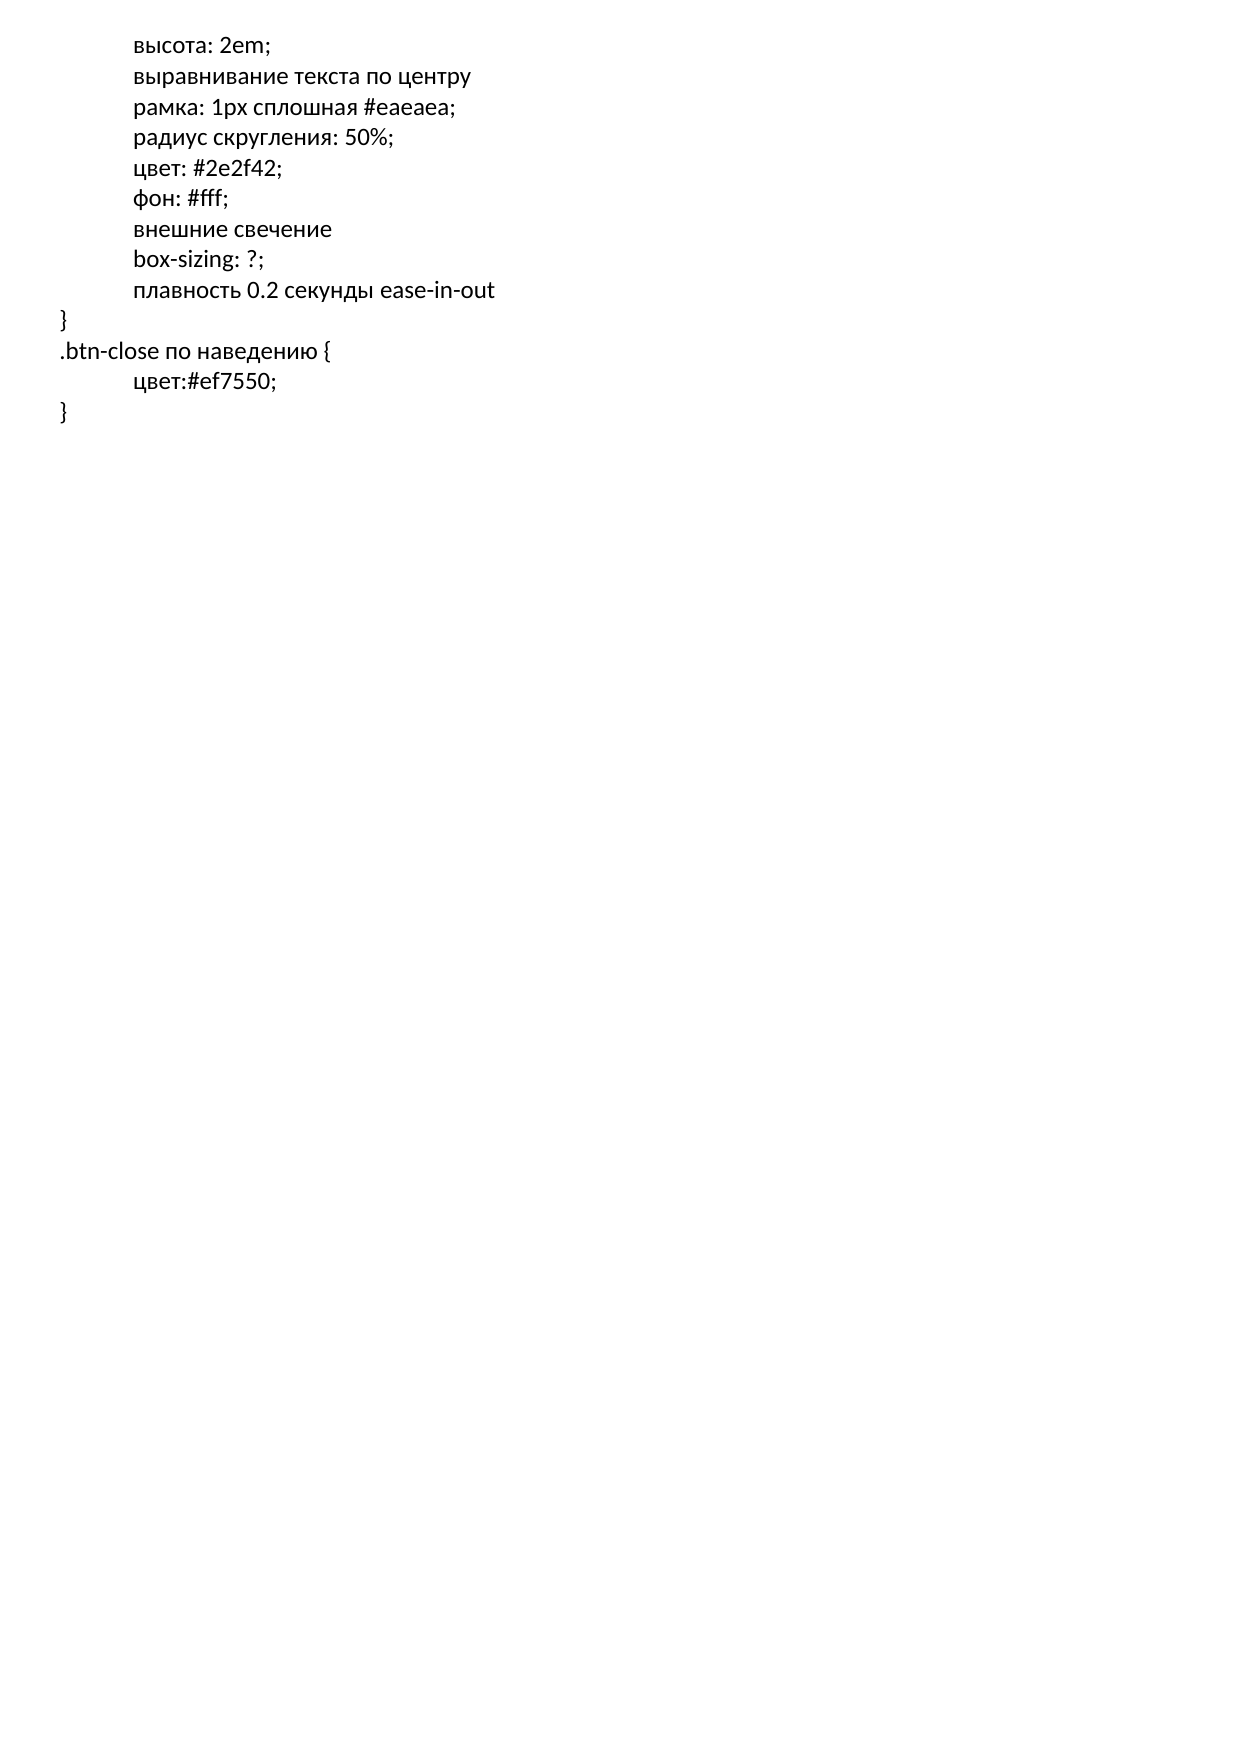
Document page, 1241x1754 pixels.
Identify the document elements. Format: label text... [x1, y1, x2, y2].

text } [59, 396, 1211, 426]
text радиус скругления: 50%; [59, 121, 1211, 152]
text цвет: #2e2f42; [59, 152, 1211, 182]
text фон: #fff; [59, 182, 1211, 213]
text box-sizing: ?; [59, 243, 1211, 274]
text плавность 0.2 секунды ease-in-out [59, 274, 1211, 304]
text высота: 2em; [59, 29, 1211, 60]
text выравнивание текста по центру [59, 60, 1211, 91]
text рамка: 1px сплошная #eaeaea; [59, 91, 1211, 121]
text внешние свечение [59, 213, 1211, 243]
text .btn-close по наведению { [59, 335, 1211, 365]
text } [59, 304, 1211, 335]
text цвет:#ef7550; [59, 365, 1211, 396]
